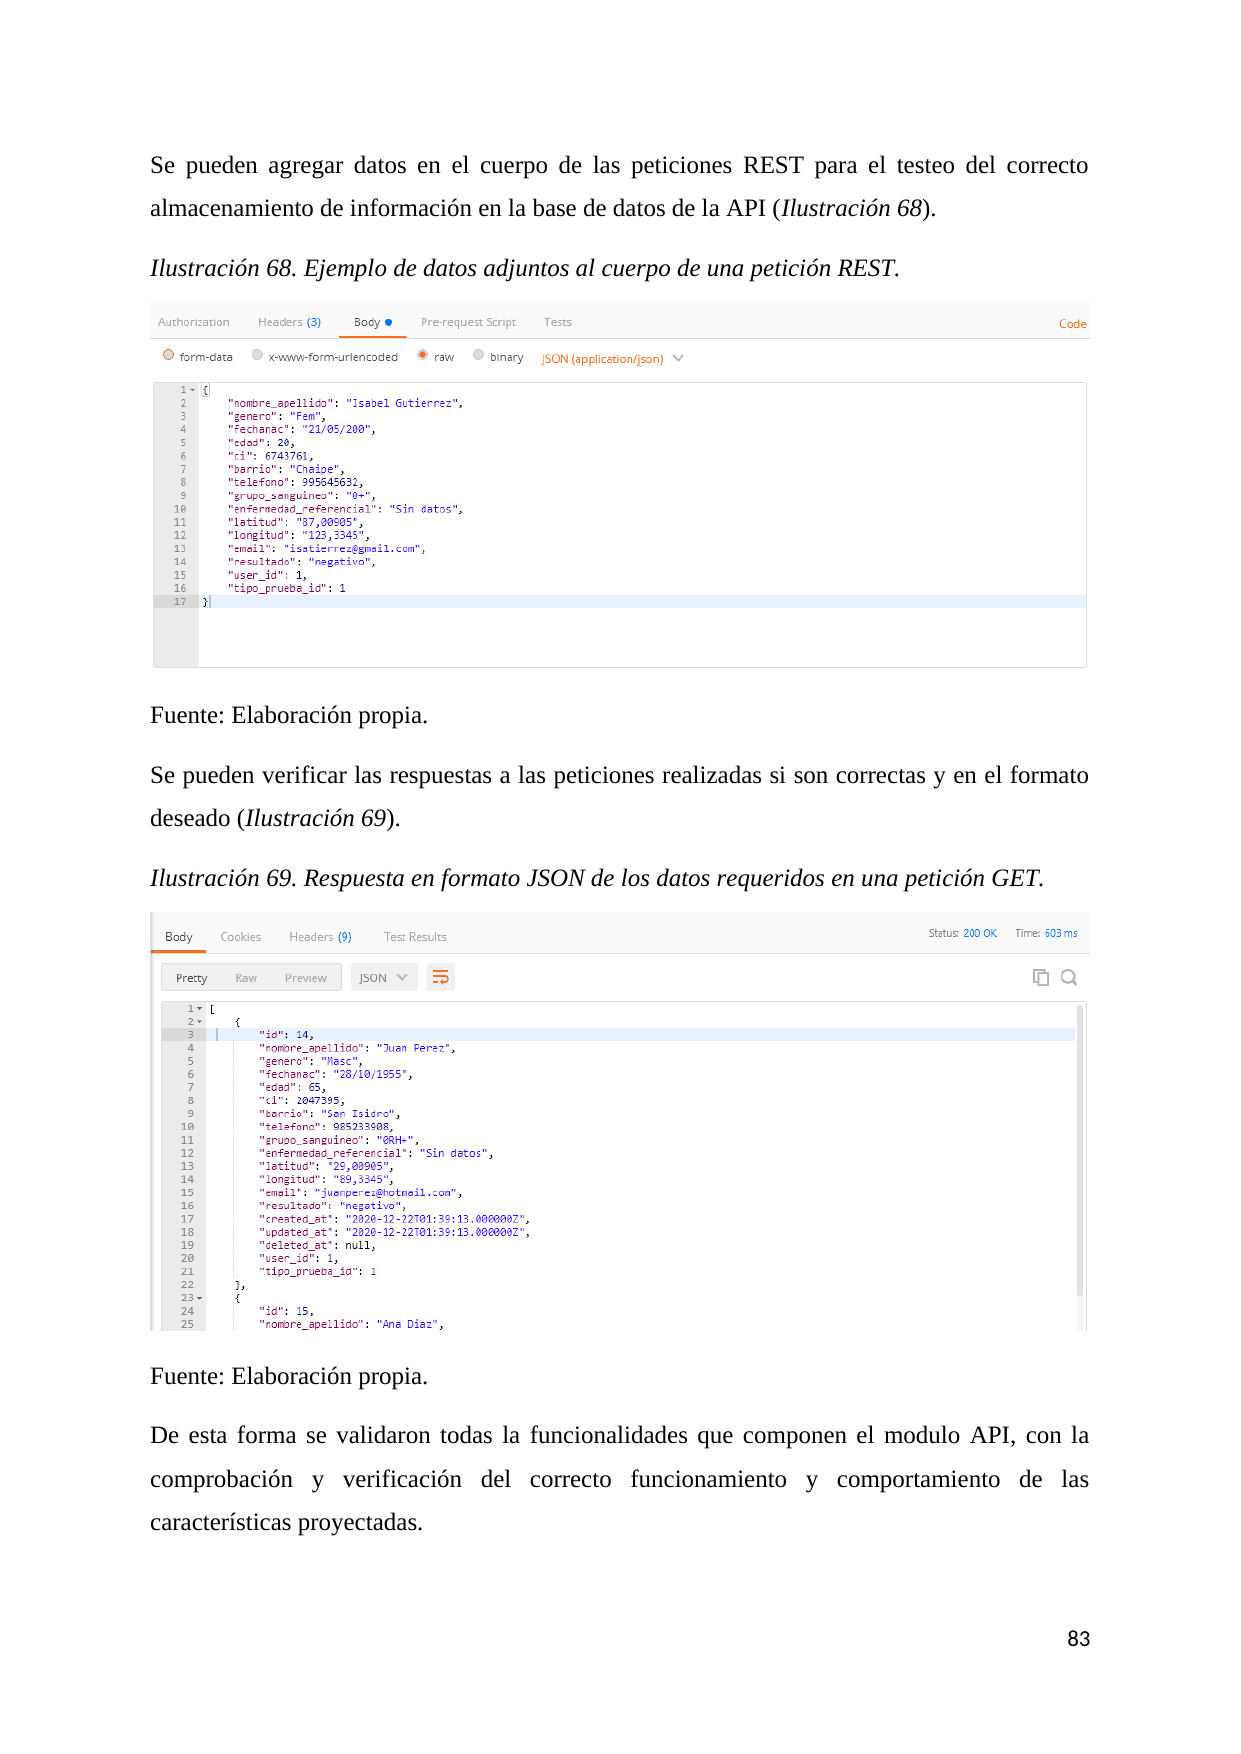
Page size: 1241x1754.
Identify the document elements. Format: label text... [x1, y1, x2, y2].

text Ilustración 69. Respuesta en formato JSON de los datos requeridos en una petición GET. [150, 863, 1090, 892]
text De esta forma se validaron todas la funcionalidades que componen el modulo API, con la comprobación y verificación del correcto funcionamiento y comportamiento de las características proyectadas. [150, 1421, 1090, 1536]
picture [150, 912, 1091, 1331]
text Se pueden verificar las respuestas a las peticiones realizadas si son correctas y en el formato deseado (Ilustración 69). [150, 760, 1090, 832]
text Fuente: Elaboración propia. [150, 1361, 1090, 1389]
text Se pueden agregar datos en el cuerpo de las peticiones REST para el testeo del correcto almacenamiento de información en la base de datos de la API (Ilustración 68). [150, 150, 1090, 222]
text Ilustración 68. Ejemplo de datos adjuntos al cuerpo de una petición REST. [150, 253, 1090, 282]
text Fuente: Elaboración propia. [150, 700, 1090, 729]
picture [150, 302, 1091, 670]
